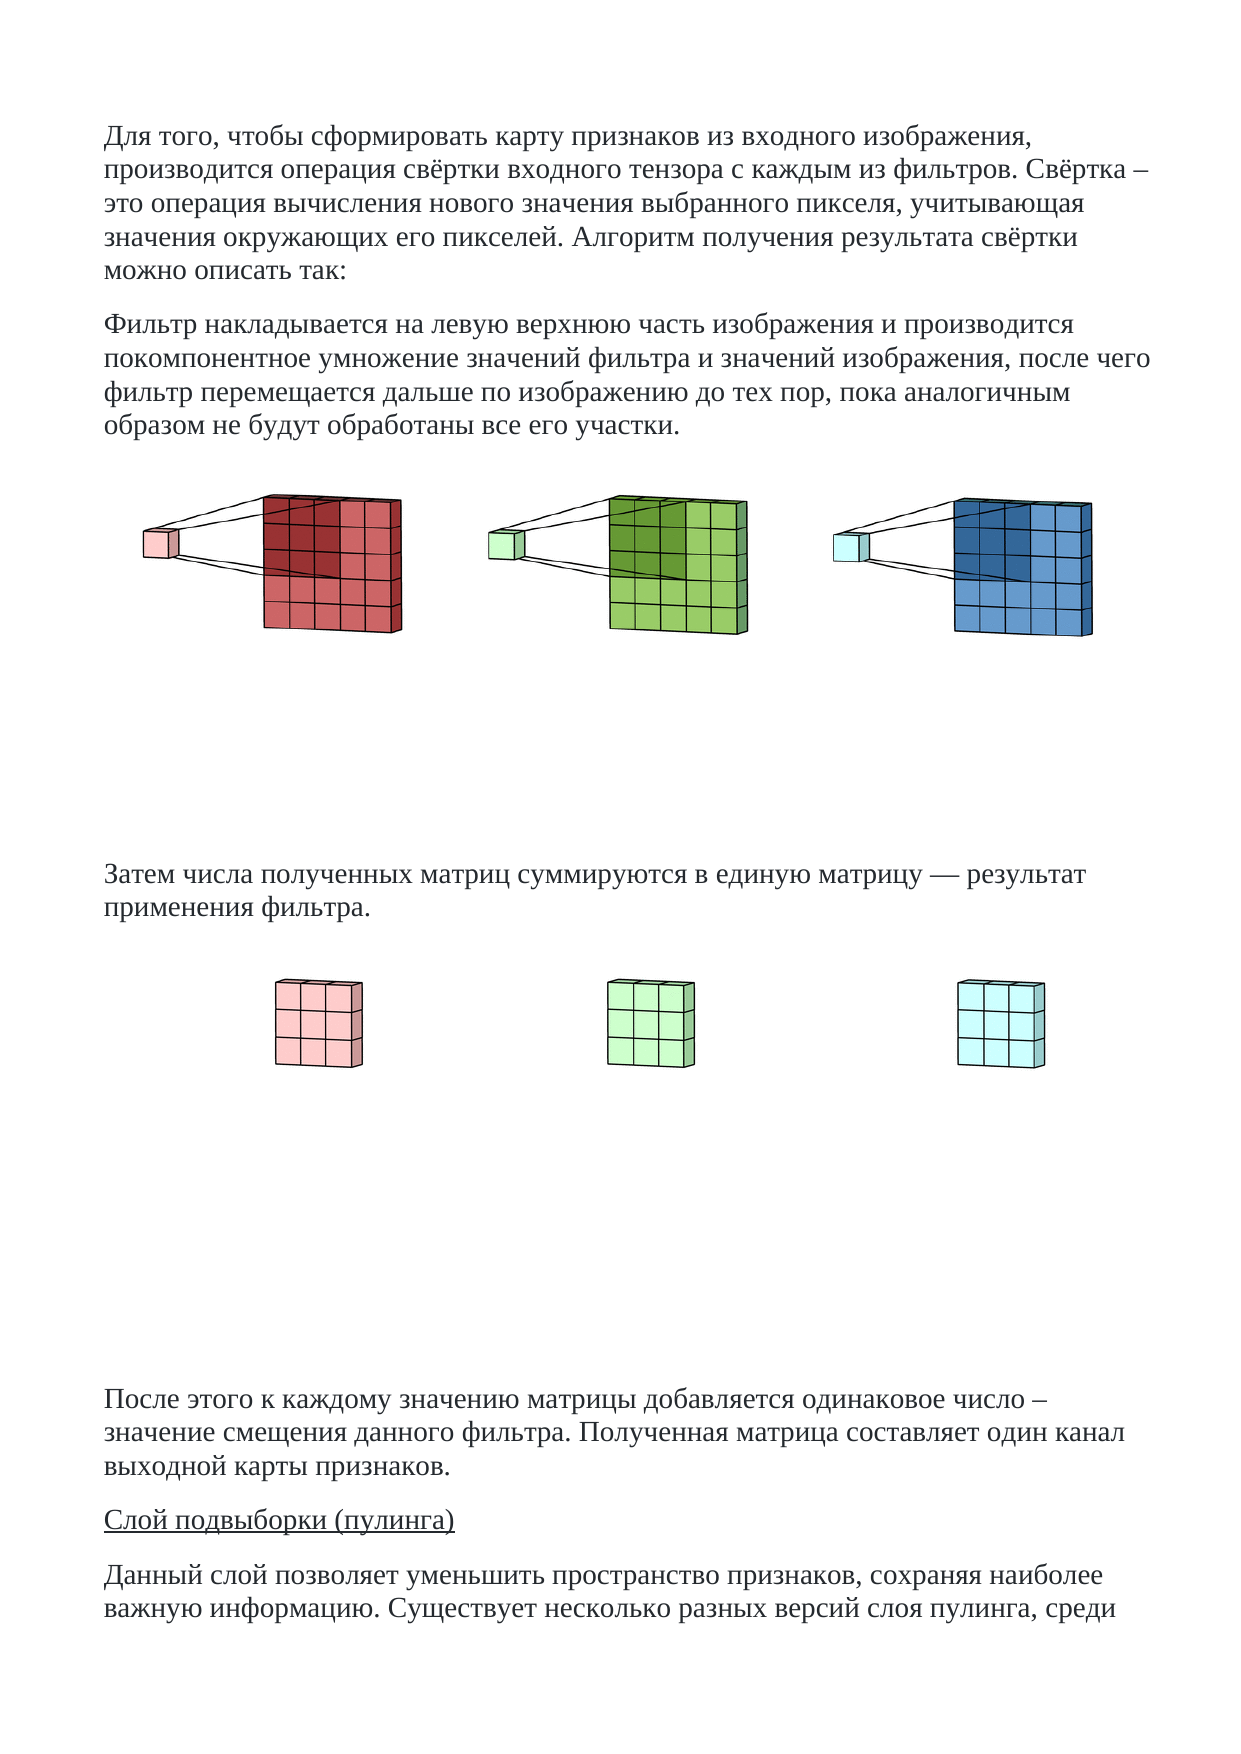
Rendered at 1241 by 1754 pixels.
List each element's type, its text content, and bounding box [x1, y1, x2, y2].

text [103, 1557, 1152, 1624]
text После этого к каждому значению матрицы добавляется одинаковое число – значение смещения данного фильтра. Полученная матрица составляет один канал выходной карты признаков. [103, 1381, 1152, 1482]
text Фильтр накладывается на левую верхнюю часть изображения и производится покомпонентное умножение значений фильтра и значений изображения, после чего фильтр перемещается дальше по изображению до тех пор, пока аналогичным образом не будут обработаны все его участки. [103, 307, 1152, 441]
picture [103, 461, 1167, 836]
picture [103, 943, 1167, 1361]
text Слой подвыборки (пулинга) [103, 1502, 1152, 1536]
text Для того, чтобы сформировать карту признаков из входного изображения, производится операция свёртки входного тензора с каждым из фильтров. Свёртка – это операция вычисления нового значения выбранного пикселя, учитывающая значения окружающих его пикселей. Алгоритм получения результата свёртки можно описать так: [103, 118, 1152, 286]
text Затем числа полученных матриц суммируются в единую матрицу — результат применения фильтра. [103, 856, 1152, 923]
